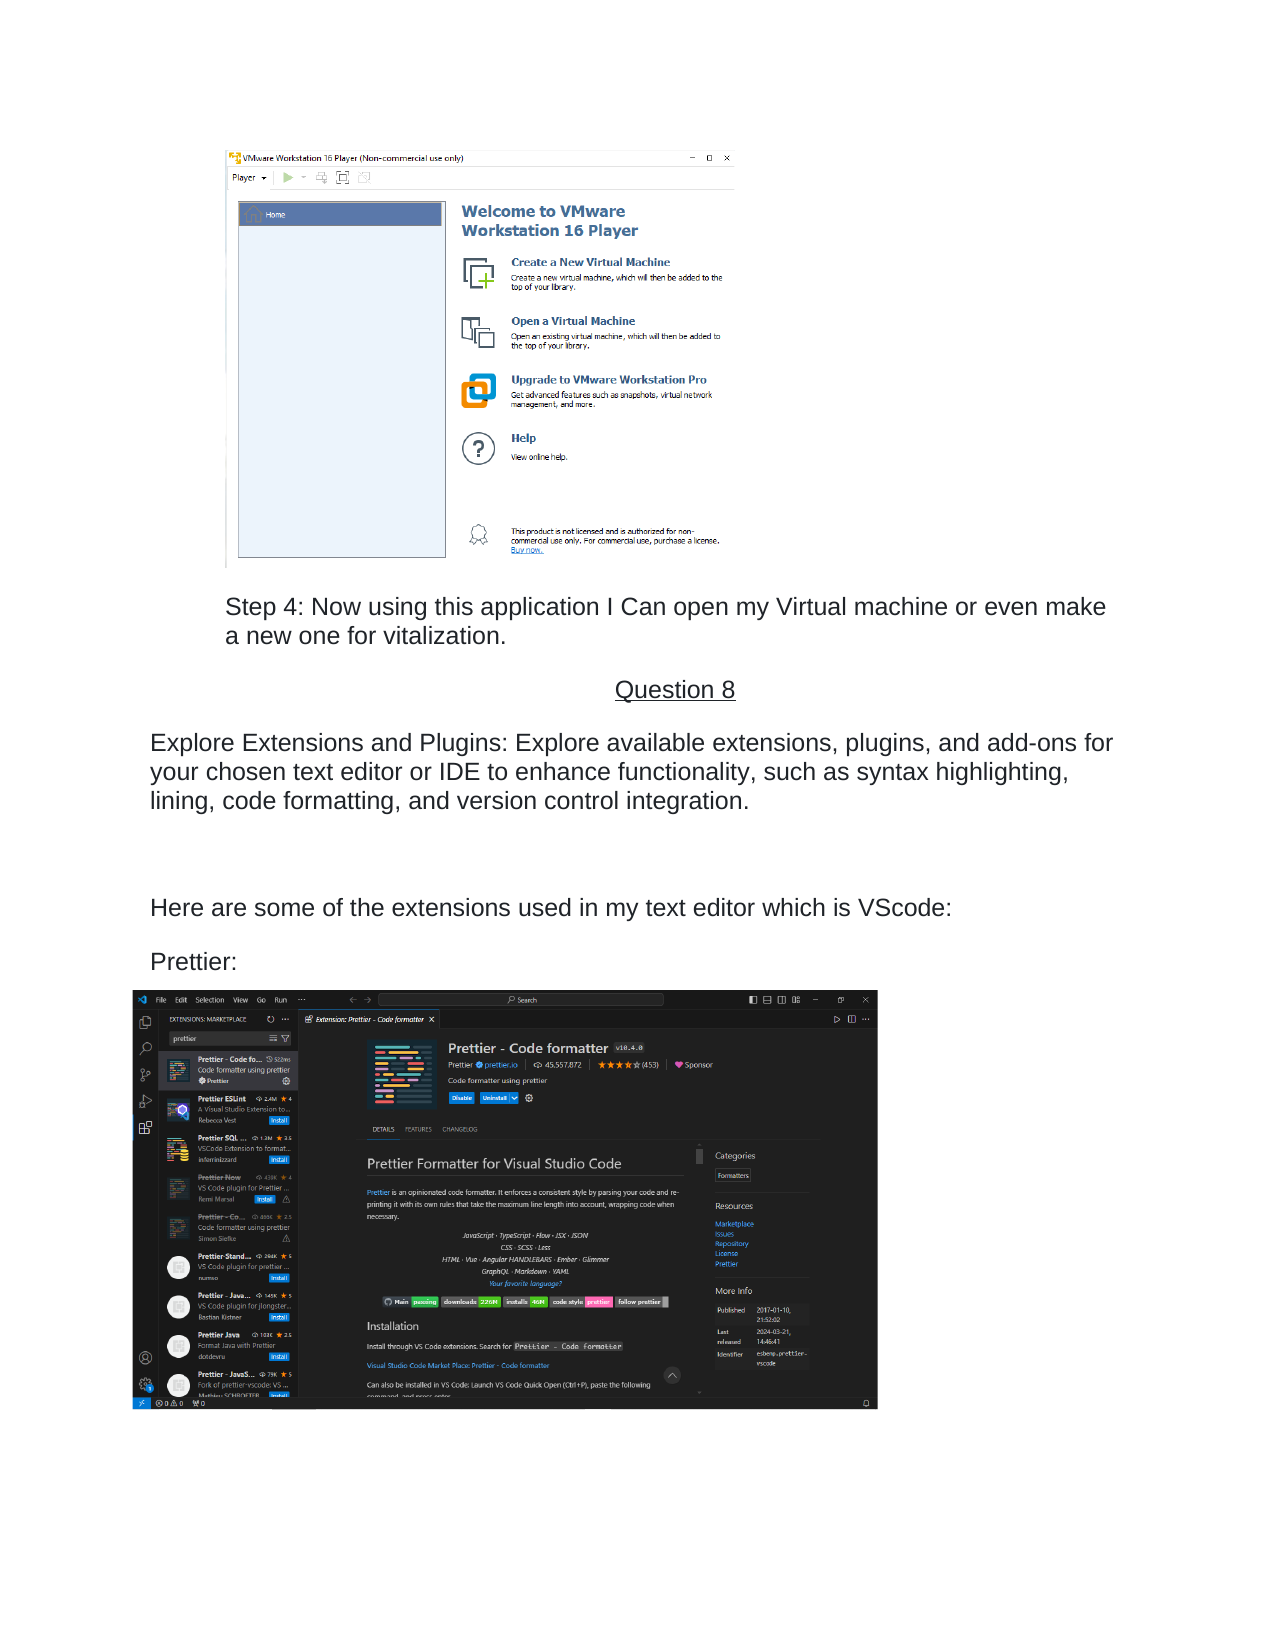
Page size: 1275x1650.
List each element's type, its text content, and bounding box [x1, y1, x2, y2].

text Prettier: [150, 947, 1125, 976]
text Here are some of the extensions used in my text editor which is VScode: [150, 893, 1125, 922]
text Explore Extensions and Plugins: Explore available extensions, plugins, and add-ons for your chosen text editor or IDE to enhance functionality, such as syntax highlighting, lining, code formatting, and version control integration. [150, 728, 1125, 815]
text Step 4: Now using this application I Can open my Virtual machine or even make a new one for vitalization. [225, 592, 1125, 650]
text Question 8 [225, 675, 1125, 703]
picture [225, 150, 735, 568]
picture [132, 990, 878, 1410]
